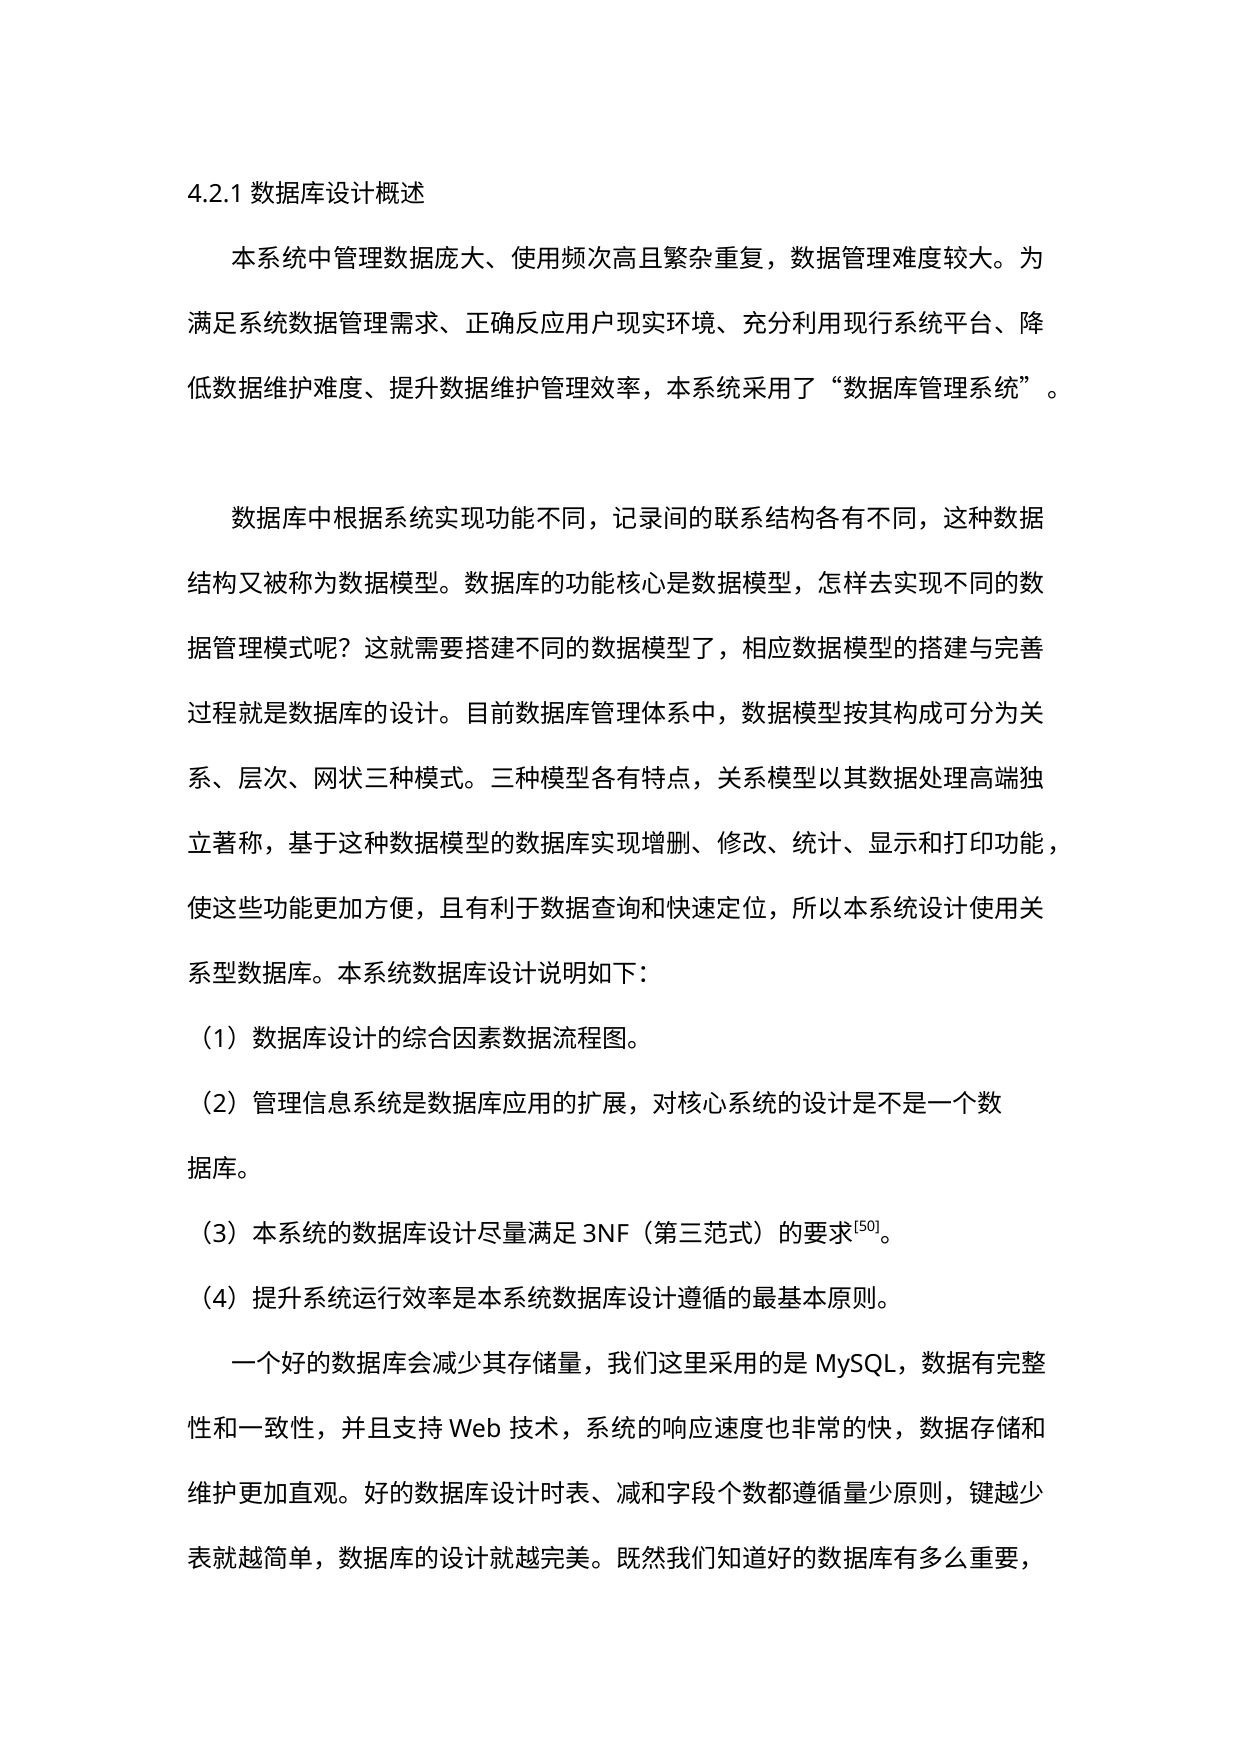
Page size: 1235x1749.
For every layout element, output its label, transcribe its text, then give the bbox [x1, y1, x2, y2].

text （4）提升系统运行效率是本系统数据库设计遵循的最基本原则。 [187, 1264, 1047, 1329]
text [187, 1329, 1047, 1589]
text 数据库中根据系统实现功能不同，记录间的联系结构各有不同，这种数据结构又被称为数据模型。数据库的功能核心是数据模型，怎样去实现不同的数据管理模式呢？这就需要搭建不同的数据模型了，相应数据模型的搭建与完善过程就是数据库的设计。目前数据库管理体系中，数据模型按其构成可分为关系、层次、网状三种模式。三种模型各有特点，关系模型以其数据处理高端独立著称，基于这种数据模型的数据库实现增删、修改、统计、显示和打印功能，使这些功能更加方便，且有利于数据查询和快速定位，所以本系统设计使用关系型数据库。本系统数据库设计说明如下： [187, 484, 1047, 1004]
text （1）数据库设计的综合因素数据流程图。 [187, 1004, 1047, 1069]
text 据库。 [187, 1134, 1047, 1199]
text （3）本系统的数据库设计尽量满足 3NF（第三范式）的要求[50]。 [187, 1199, 1047, 1264]
text 4.2.1 数据库设计概述 [187, 159, 1047, 224]
text （2）管理信息系统是数据库应用的扩展，对核心系统的设计是不是一个数 [187, 1069, 1047, 1134]
text 本系统中管理数据庞大、使用频次高且繁杂重复，数据管理难度较大。为满足系统数据管理需求、正确反应用户现实环境、充分利用现行系统平台、降低数据维护难度、提升数据维护管理效率，本系统采用了“数据库管理系统”。 [187, 224, 1047, 484]
